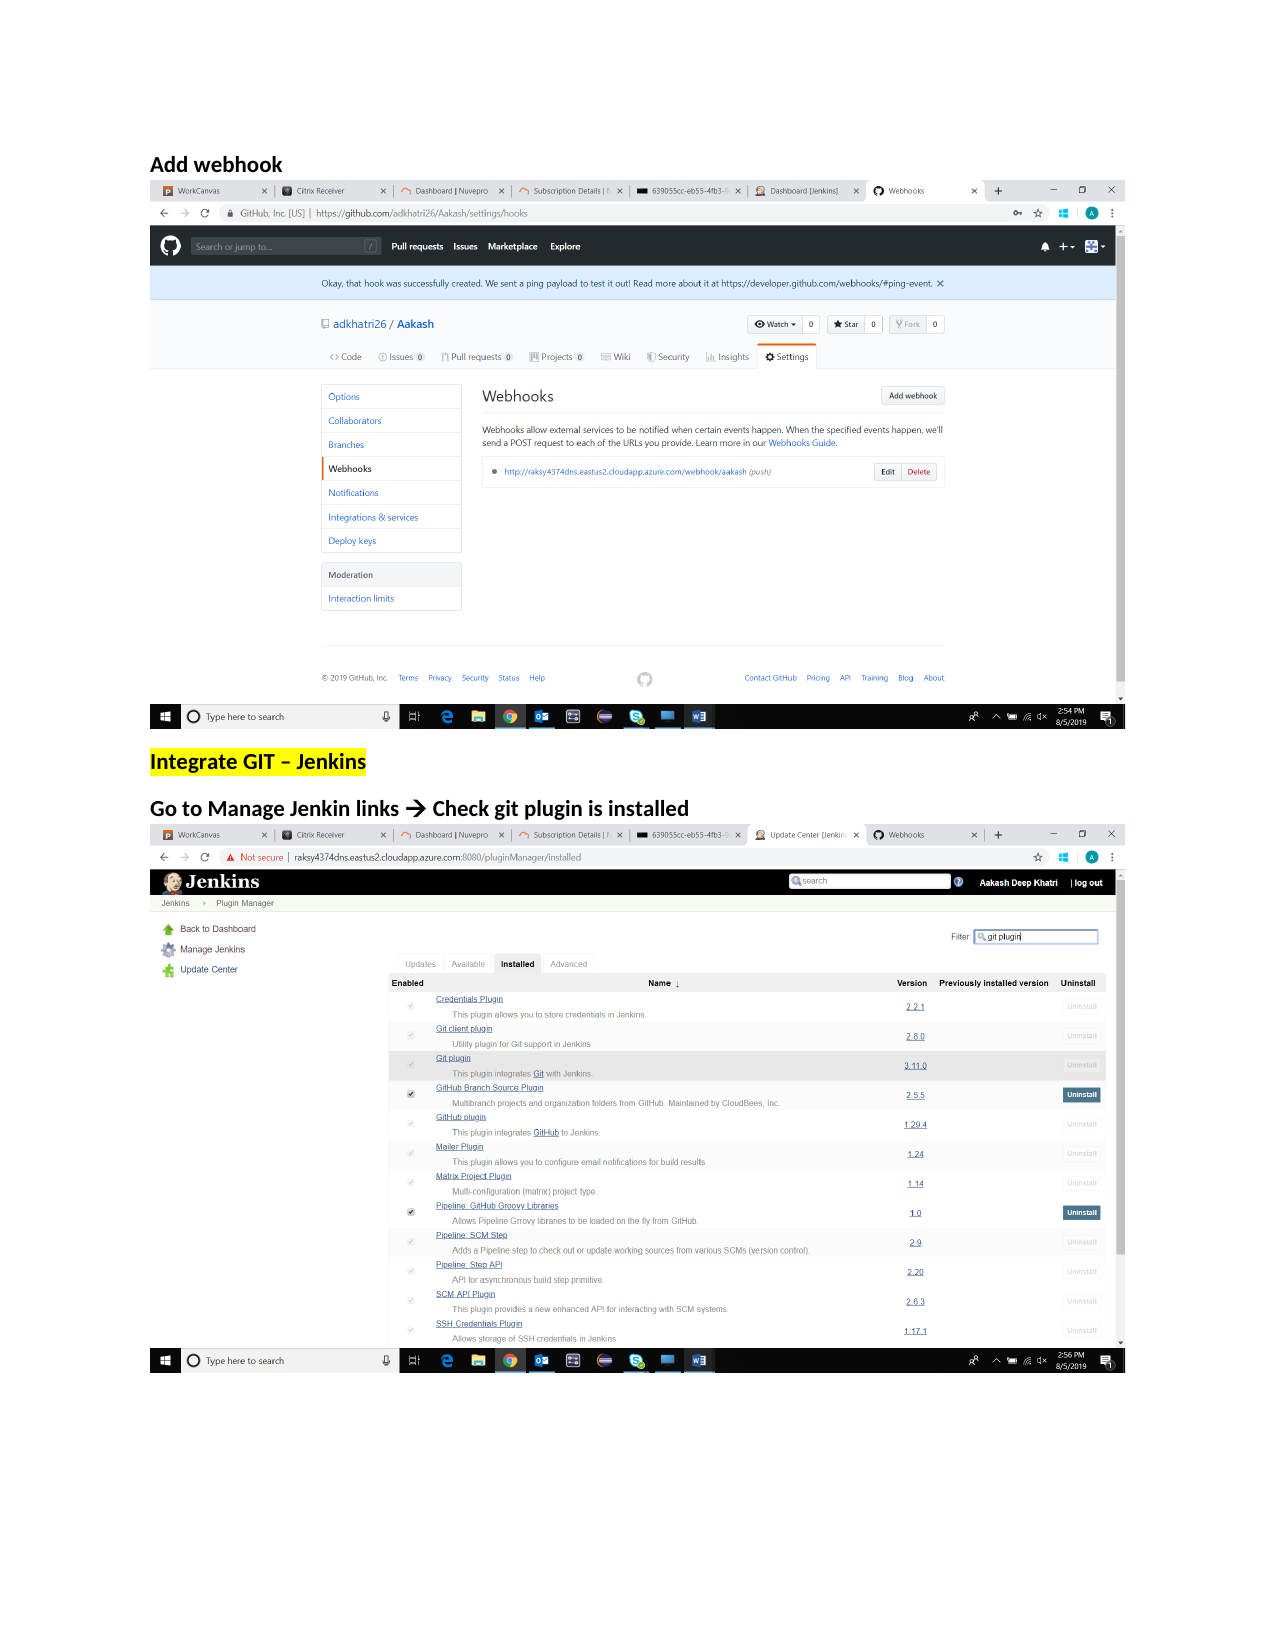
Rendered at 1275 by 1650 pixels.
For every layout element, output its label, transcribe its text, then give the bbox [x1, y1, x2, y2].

picture [150, 824, 1125, 1373]
text Integrate GIT – Jenkins [150, 747, 1125, 776]
picture [150, 180, 1125, 729]
text Add webhook [150, 150, 1125, 180]
text Go to Manage Jenkin links Check git plugin is installed [150, 794, 1125, 824]
